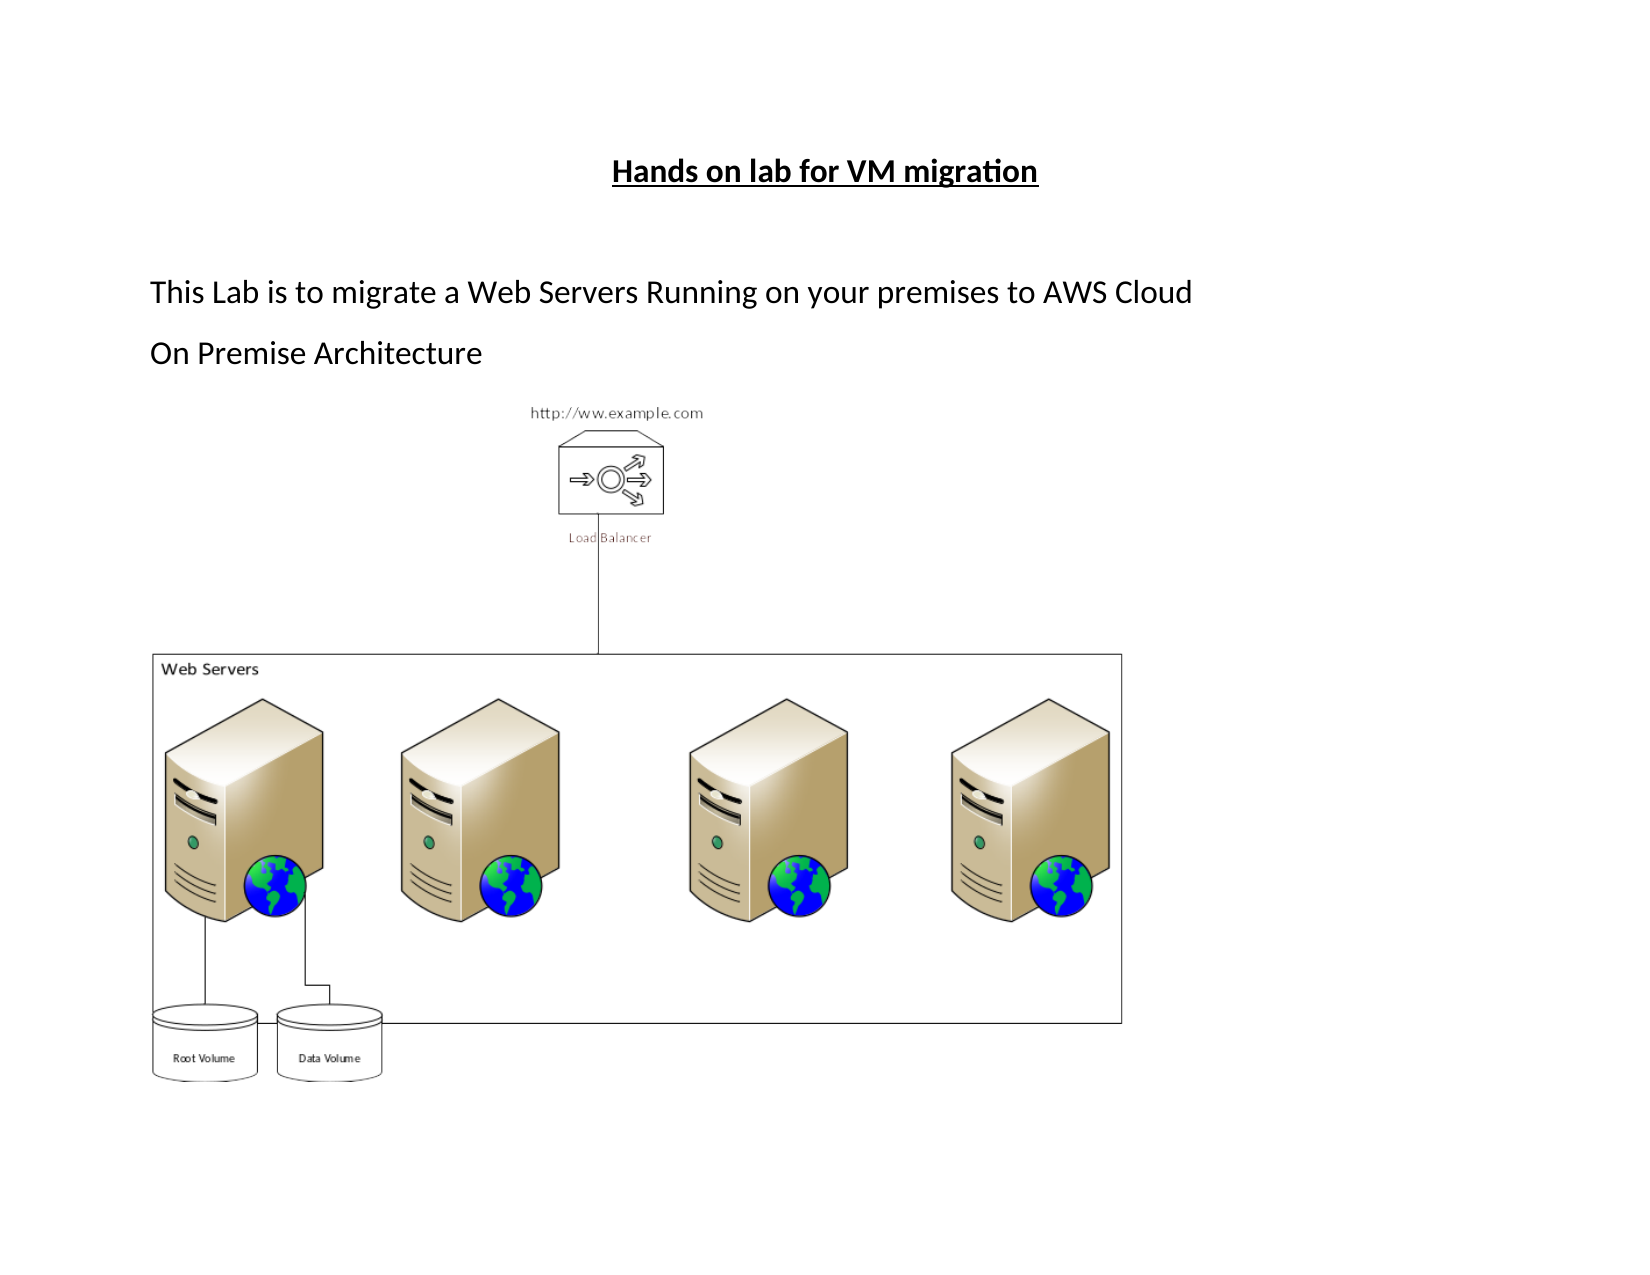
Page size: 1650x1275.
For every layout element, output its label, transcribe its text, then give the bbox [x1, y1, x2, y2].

text Hands on lab for VM migration [150, 150, 1500, 191]
text On Premise Architecture [150, 332, 1500, 373]
text This Lab is to migrate a Web Servers Running on your premises to AWS Cloud [150, 271, 1500, 312]
